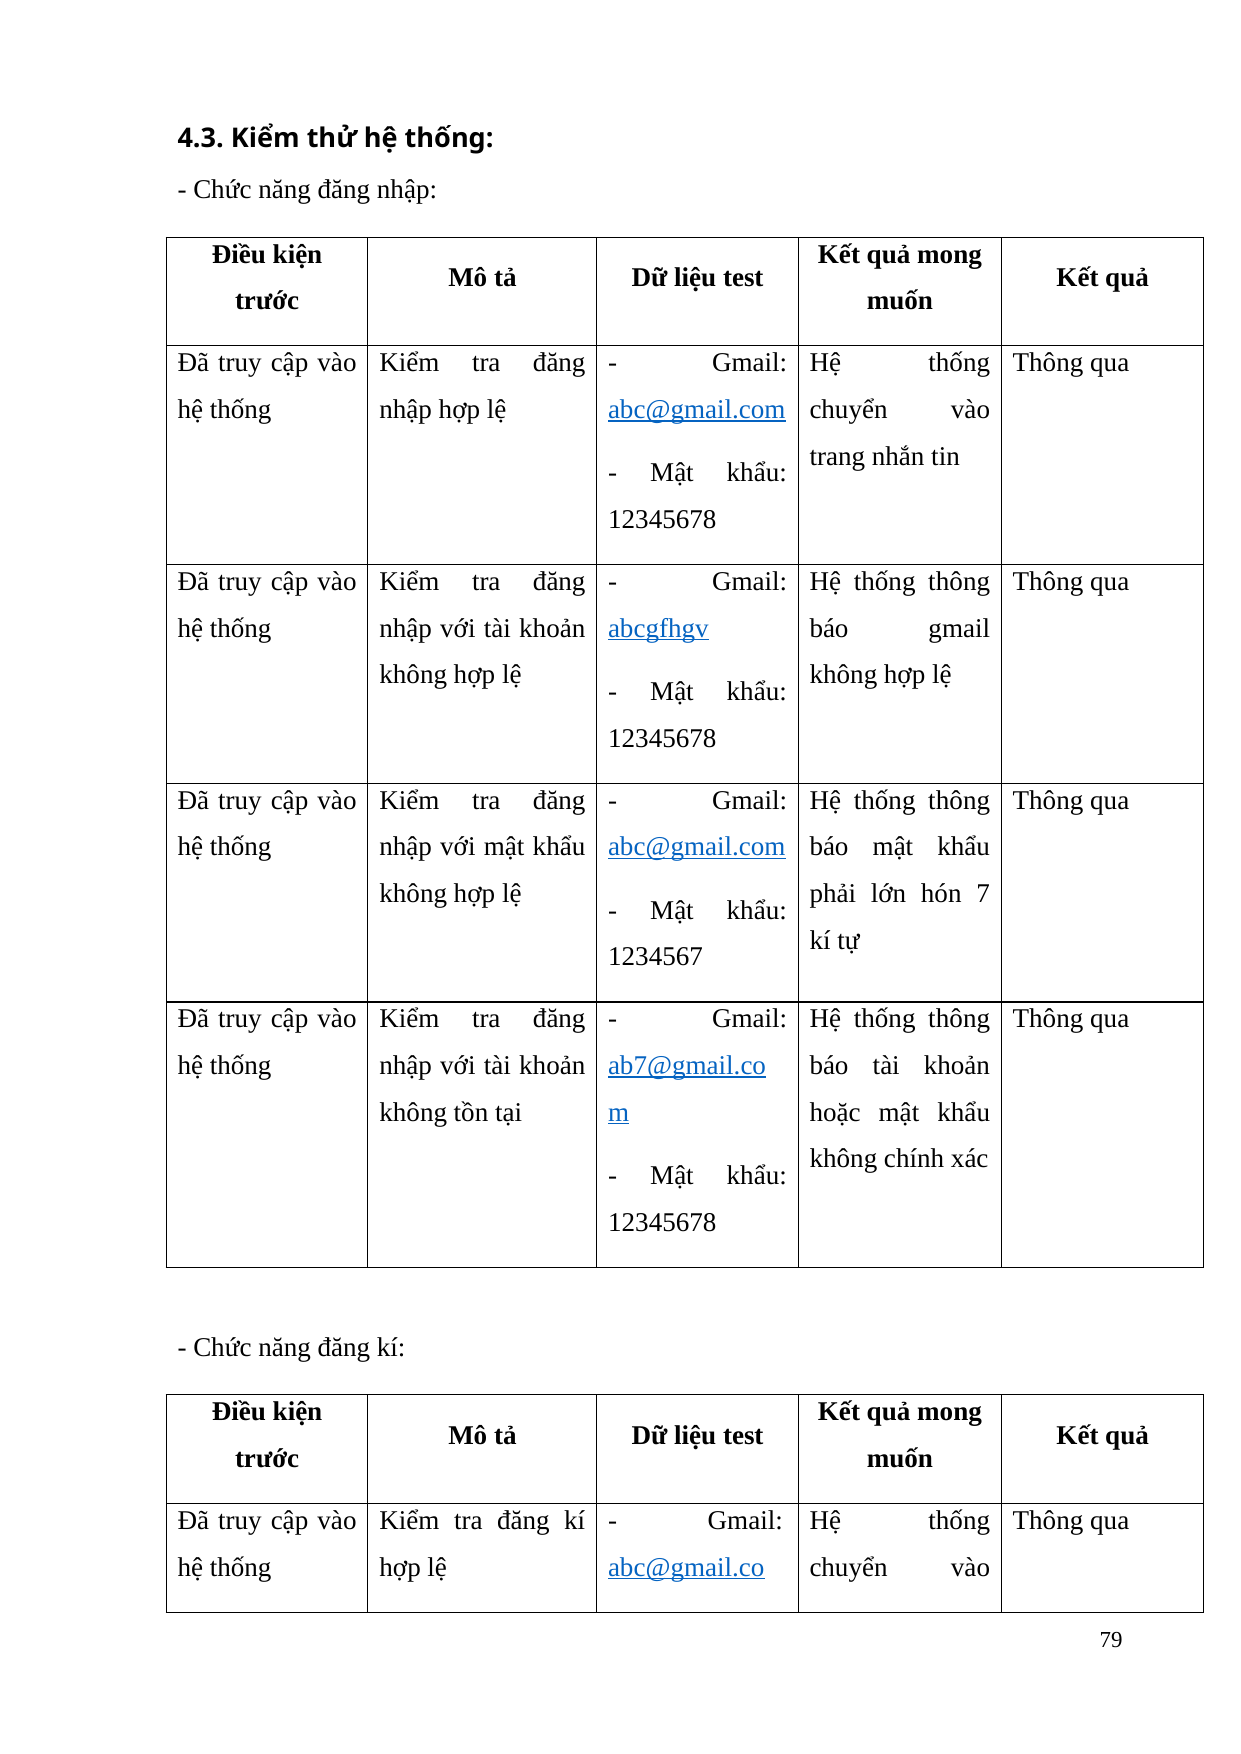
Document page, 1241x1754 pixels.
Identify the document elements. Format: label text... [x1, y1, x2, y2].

table_cell Thông qua [1002, 565, 1203, 783]
table_header Kết quả [1002, 238, 1203, 345]
table_cell Kiểm tra đăng nhập với mật khẩu không hợp lệ [368, 784, 596, 1001]
table_header Dữ liệu test [597, 1395, 798, 1503]
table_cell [167, 1504, 367, 1612]
table_cell - Gmail: ab7@gmail.com - Mật khẩu: 12345678 [597, 1003, 798, 1267]
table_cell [597, 1504, 798, 1612]
table_cell Thông qua [1002, 1003, 1203, 1267]
table_cell Kiểm tra đăng nhập hợp lệ [368, 346, 596, 564]
table_header Dữ liệu test [597, 238, 798, 345]
table_cell Thông qua [1002, 1504, 1203, 1612]
text - Chức năng đăng kí: [177, 1331, 1122, 1362]
table_header Điều kiện trước [167, 238, 367, 345]
table_cell Thông qua [1002, 784, 1203, 1001]
table_cell - Gmail: abcgfhgv - Mật khẩu: 12345678 [597, 565, 798, 783]
table_cell Hệ thống thông báo tài khoản hoặc mật khẩu không chính xác [799, 1003, 1001, 1267]
table_cell Thông qua [1002, 346, 1203, 564]
table_cell Kiểm tra đăng nhập với tài khoản không tồn tại [368, 1003, 596, 1267]
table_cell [368, 1504, 596, 1612]
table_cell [799, 1504, 1001, 1612]
table_cell Đã truy cập vào hệ thống [167, 784, 367, 1001]
table_cell - Gmail: abc@gmail.com - Mật khẩu: 12345678 [597, 346, 798, 564]
table_header Kết quả [1002, 1395, 1203, 1503]
table_header Mô tả [368, 1395, 596, 1503]
table_cell Hệ thống chuyển vào trang nhắn tin [799, 346, 1001, 564]
table_header Điều kiện trước [167, 1395, 367, 1503]
table_cell Đã truy cập vào hệ thống [167, 346, 367, 564]
table_header Kết quả mong muốn [799, 238, 1001, 345]
subtitle 4.3. Kiểm thử hệ thống: [177, 118, 1122, 155]
table_cell Đã truy cập vào hệ thống [167, 1003, 367, 1267]
table_header Kết quả mong muốn [799, 1395, 1001, 1503]
table_cell Hệ thống thông báo gmail không hợp lệ [799, 565, 1001, 783]
table_cell - Gmail: abc@gmail.com - Mật khẩu: 1234567 [597, 784, 798, 1001]
table_cell Hệ thống thông báo mật khẩu phải lớn hón 7 kí tự [799, 784, 1001, 1001]
table_cell Kiểm tra đăng nhập với tài khoản không hợp lệ [368, 565, 596, 783]
text - Chức năng đăng nhập: [177, 173, 1122, 204]
table_header Mô tả [368, 238, 596, 345]
table_cell Đã truy cập vào hệ thống [167, 565, 367, 783]
